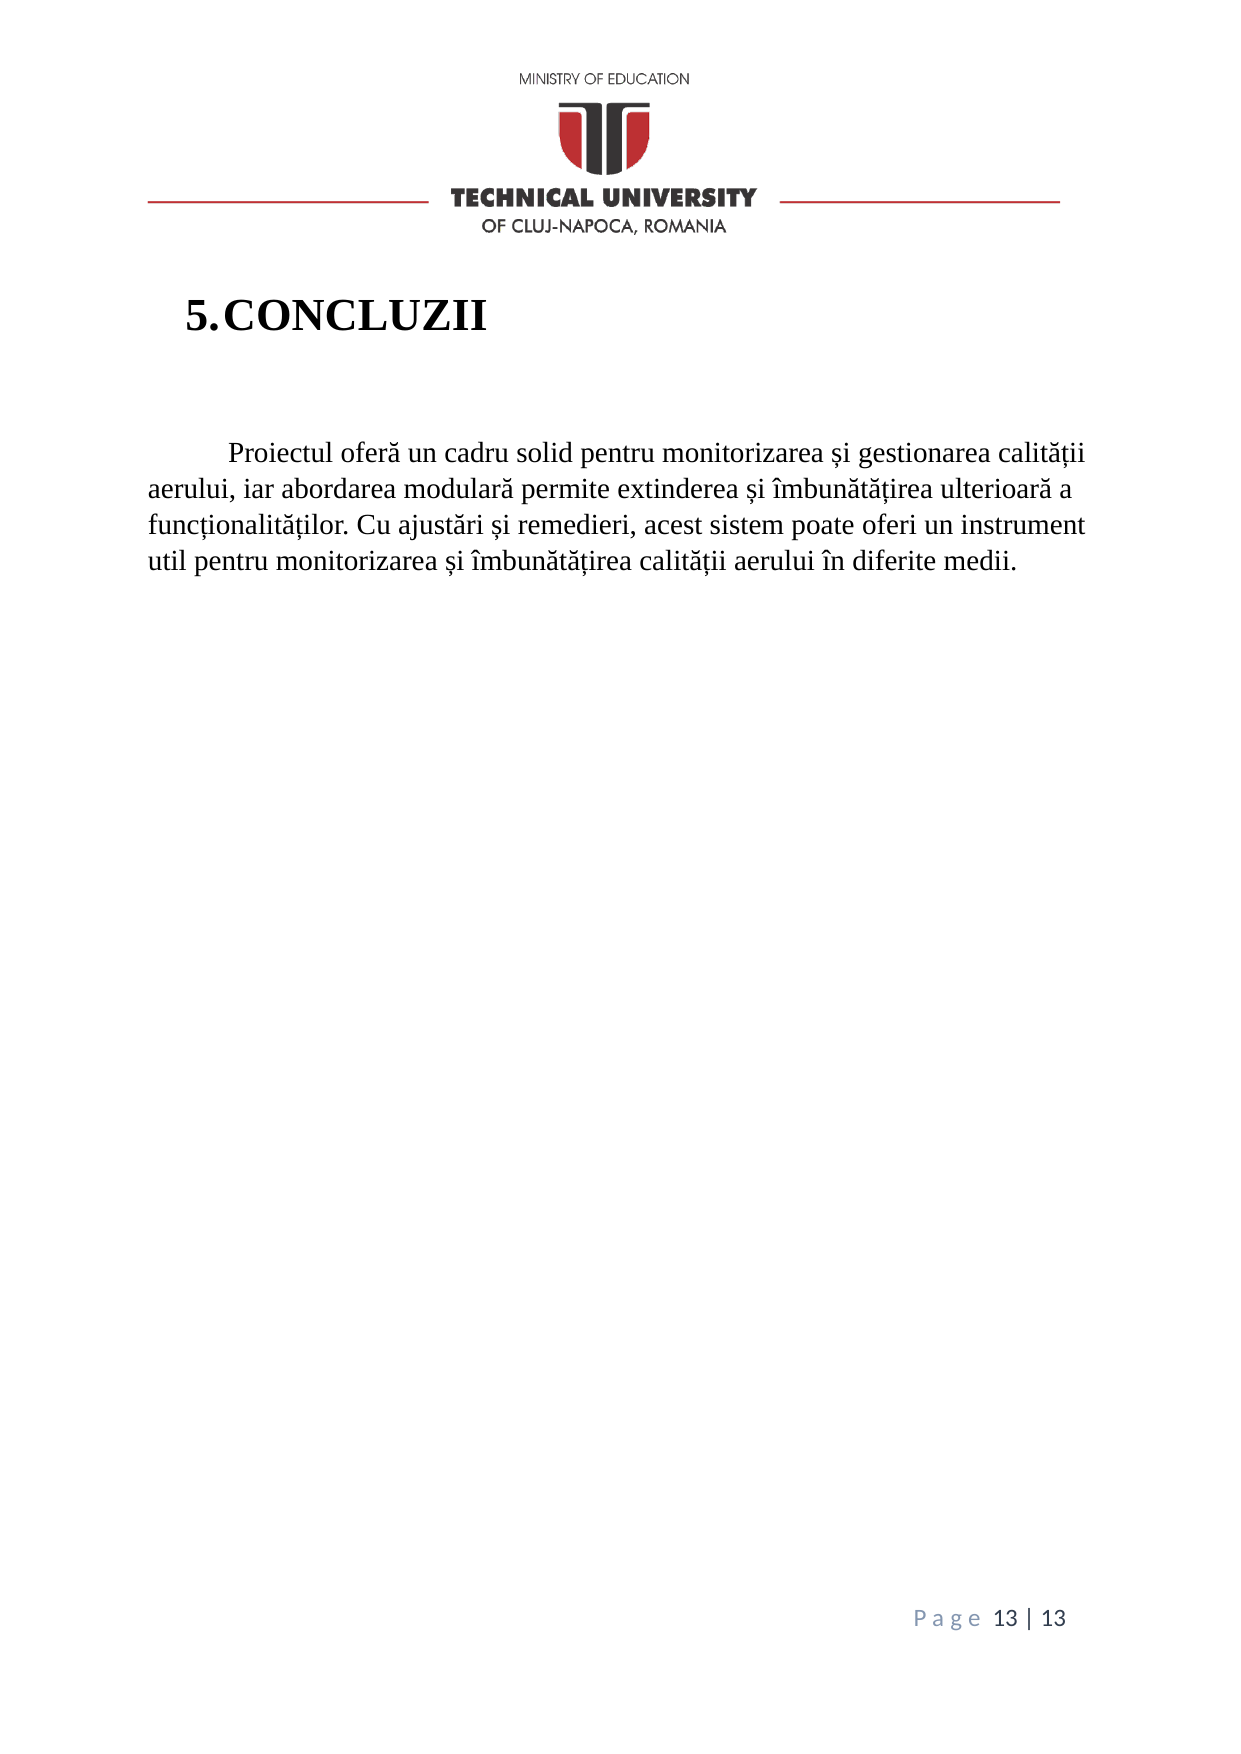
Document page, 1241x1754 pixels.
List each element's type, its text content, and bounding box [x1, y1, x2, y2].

text Proiectul oferă un cadru solid pentru monitorizarea și gestionarea calității aerului, iar abordarea modulară permite extinderea și îmbunătățirea ulterioară a funcționalităților. Cu ajustări și remedieri, acest sistem poate oferi un instrument util pentru monitorizarea și îmbunătățirea calității aerului în diferite medii. [148, 435, 1093, 577]
list CONCLUZII [185, 288, 1093, 341]
picture [147, 73, 1060, 235]
